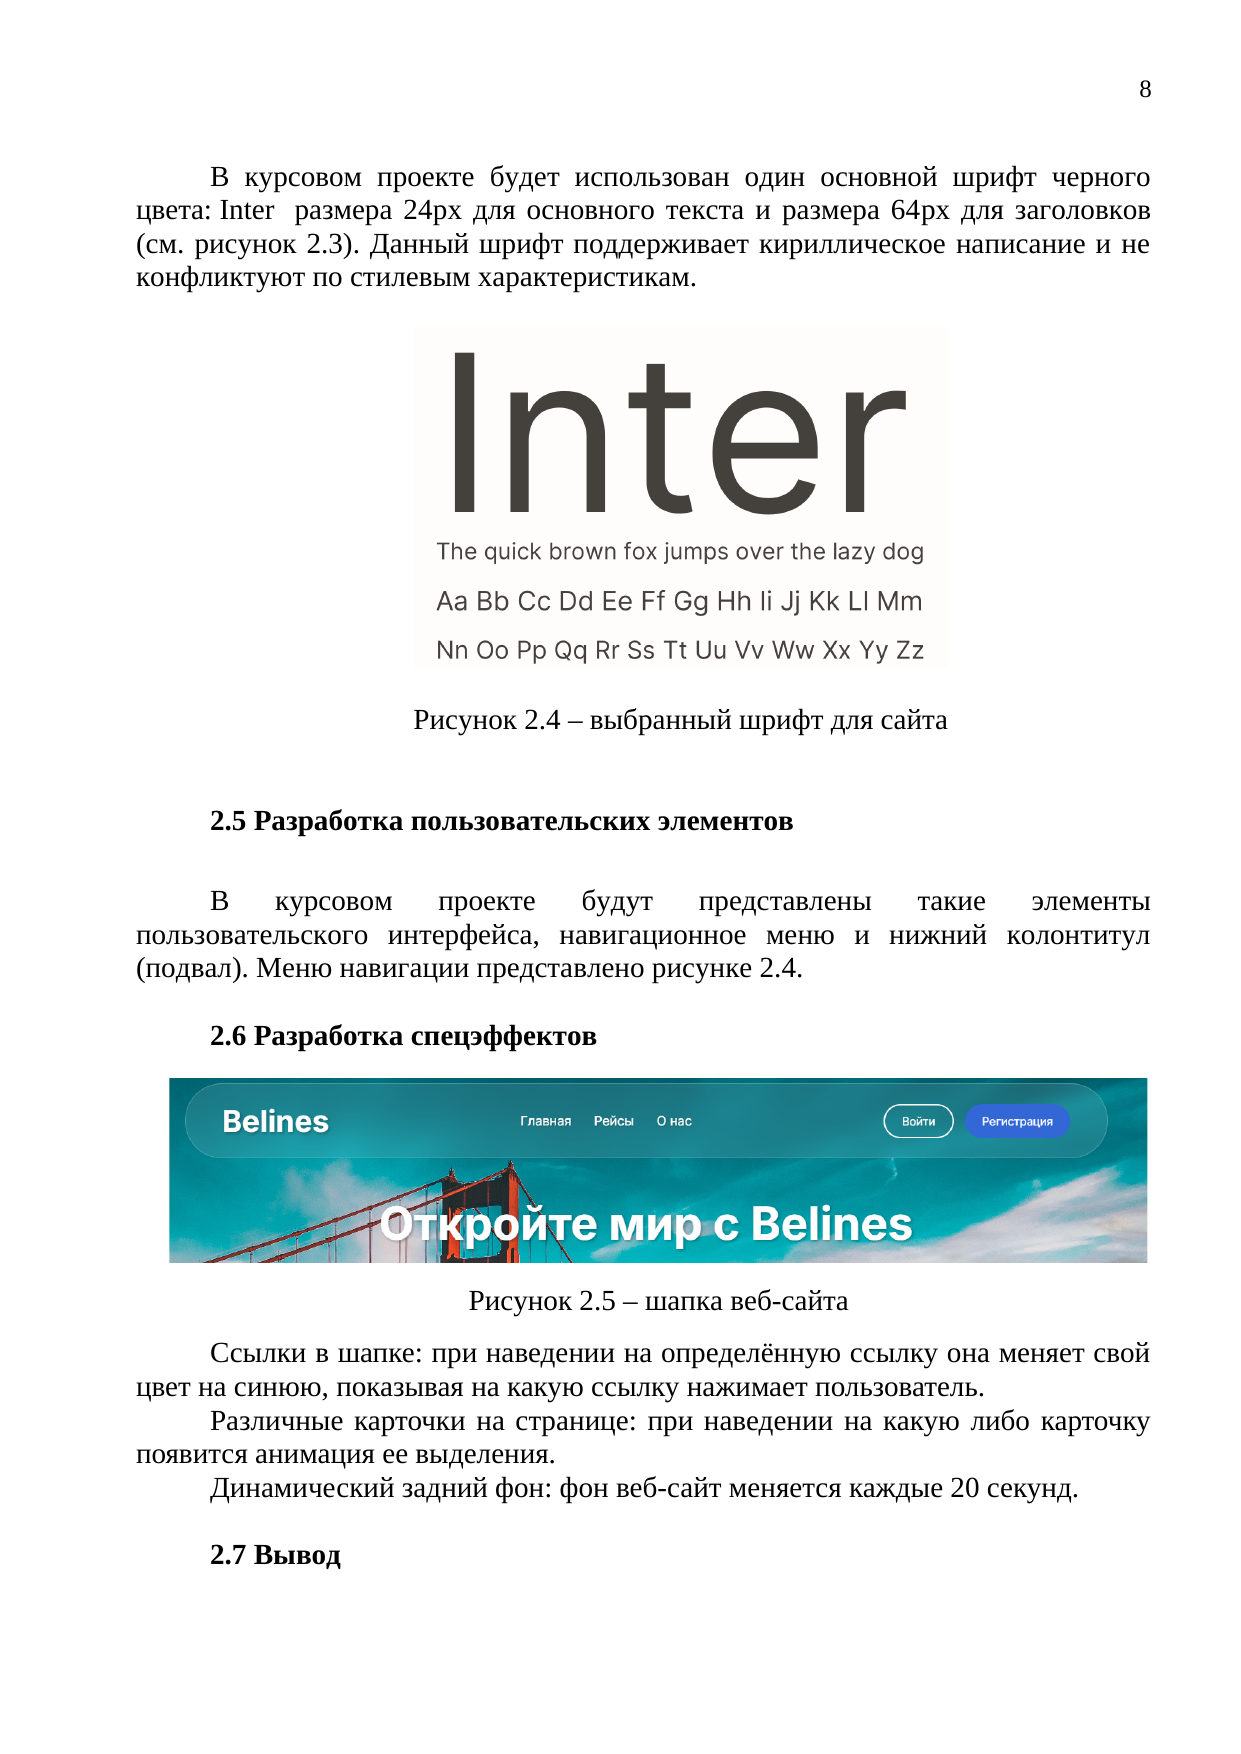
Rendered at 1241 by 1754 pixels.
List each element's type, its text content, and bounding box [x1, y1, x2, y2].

picture [169, 1078, 1148, 1263]
subtitle 2.5 Разработка пользовательских элементов [136, 803, 1152, 837]
subtitle 2.6 Разработка спецэффектов [136, 1018, 1152, 1051]
text В курсовом проекте будет использован один основной шрифт черного цвета: Inter размера 24px для основного текста и размера 64px для заголовков (см. рисунок 2.3). Данный шрифт поддерживает кириллическое написание и не конфликтуют по стилевым характеристикам. [136, 159, 1152, 293]
text Различные карточки на странице: при наведении на какую либо карточку появится анимация ее выделения. [136, 1403, 1152, 1470]
picture [412, 326, 949, 669]
text Рисунок 2.4 – выбранный шрифт для сайта [136, 702, 1152, 736]
subtitle 2.7 Вывод [136, 1537, 1152, 1570]
text Динамический задний фон: фон веб-сайт меняется каждые 20 секунд. [136, 1470, 1152, 1503]
text В курсовом проекте будут представлены такие элементы пользовательского интерфейса, навигационное меню и нижний колонтитул (подвал). Меню навигации представлено рисунке 2.4. [136, 883, 1152, 984]
